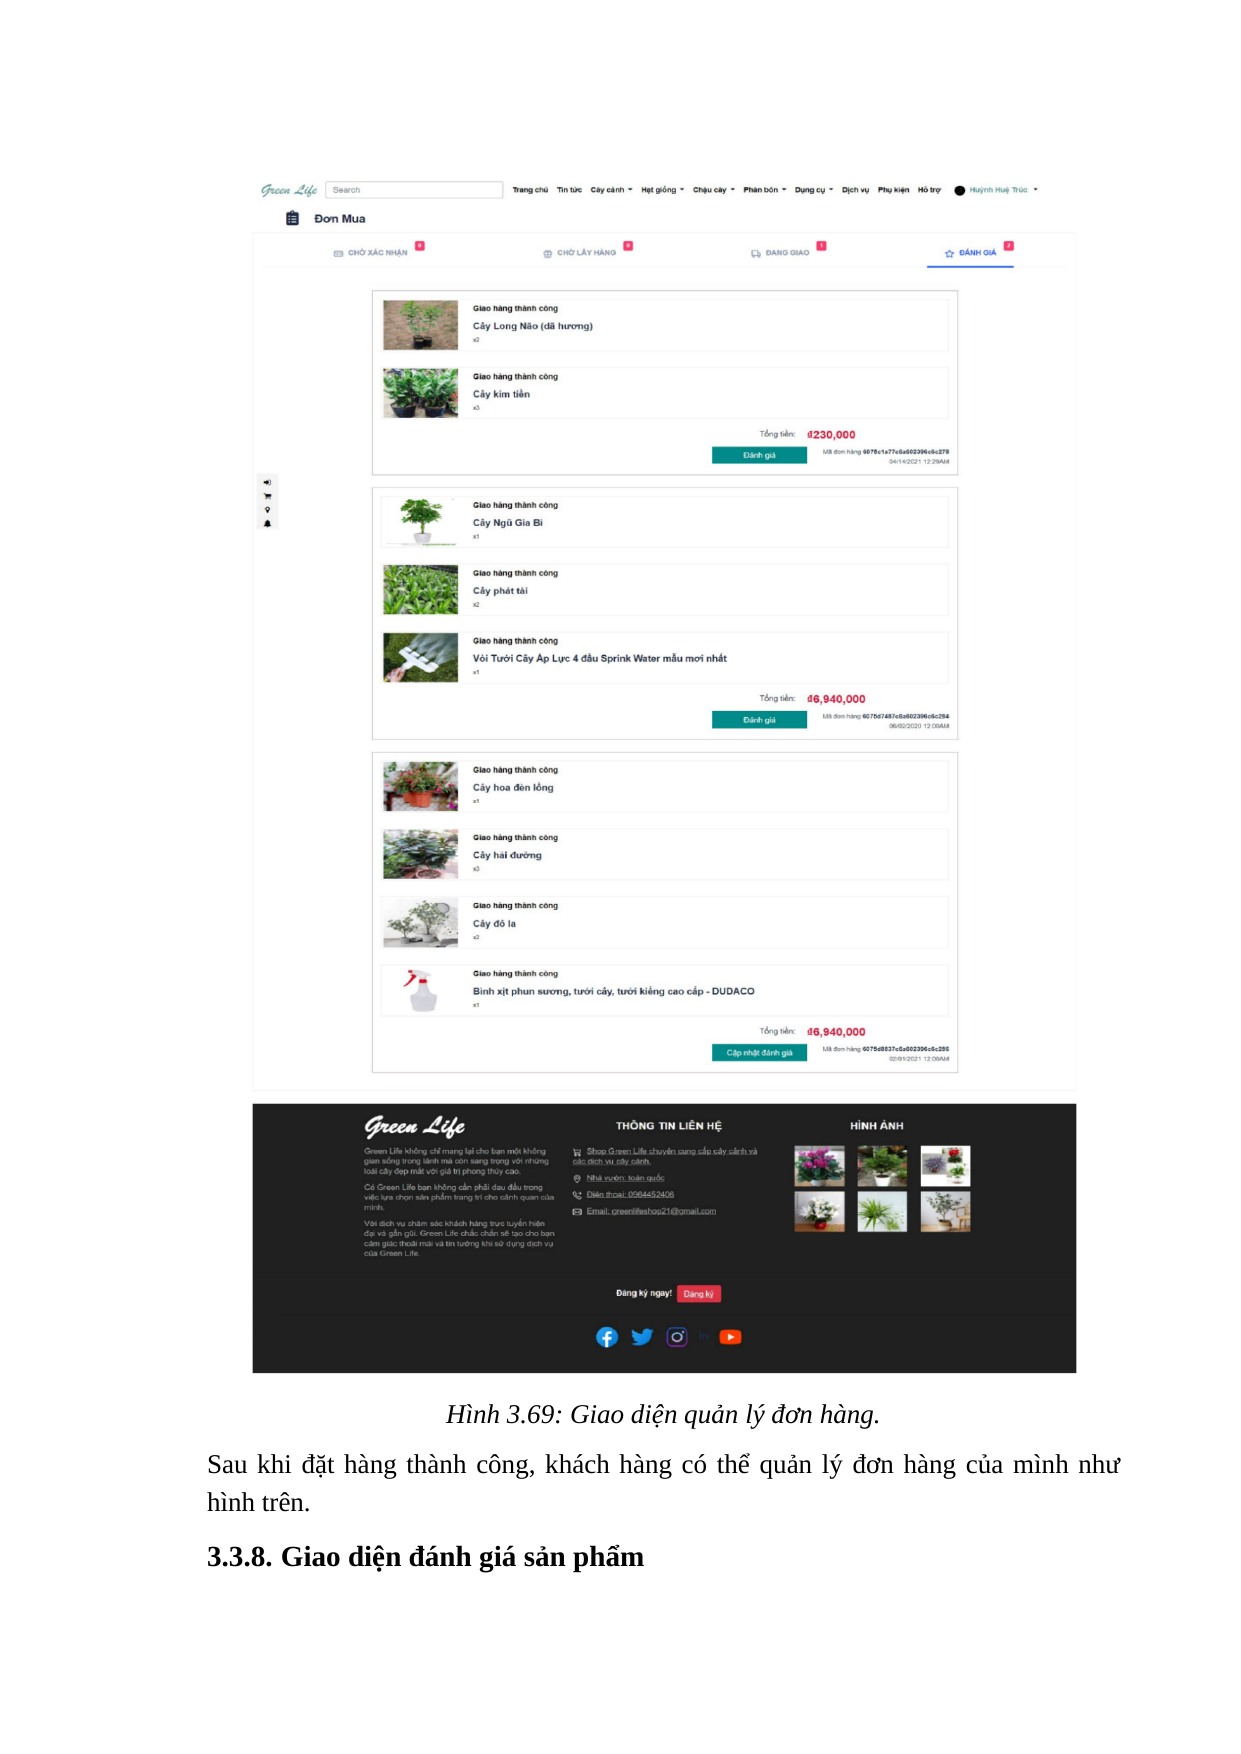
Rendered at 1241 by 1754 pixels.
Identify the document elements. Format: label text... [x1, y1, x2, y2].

text Sau khi đặt hàng thành công, khách hàng có thể quản lý đơn hàng của mình như hình trên. [207, 1448, 1122, 1517]
picture [252, 177, 1077, 1380]
text Hình 3.69: Giao diện quản lý đơn hàng. [207, 1398, 1122, 1429]
list Giao diện đánh giá sản phẩm [207, 1539, 1122, 1573]
